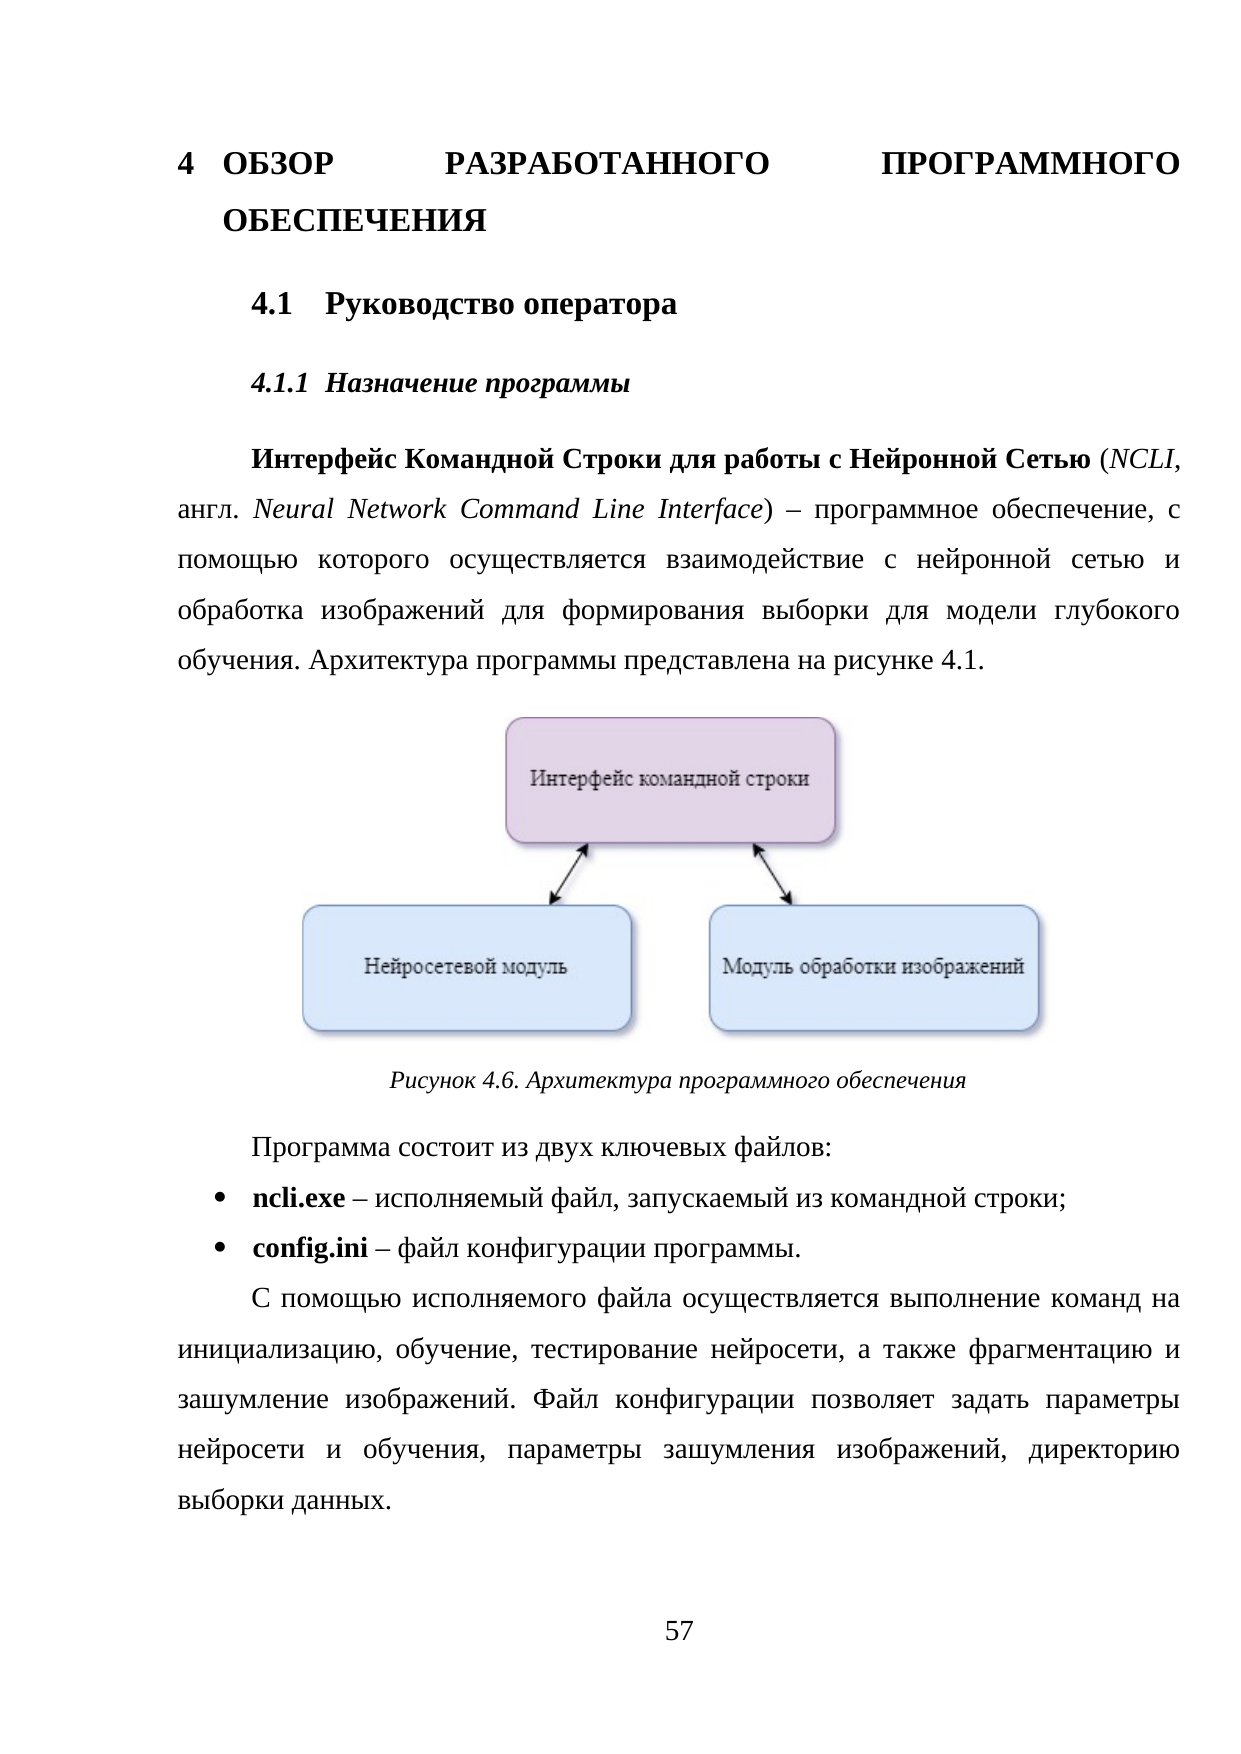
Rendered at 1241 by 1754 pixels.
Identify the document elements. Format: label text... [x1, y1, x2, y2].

subtitle Руководство оператора [177, 283, 1181, 321]
subtitle Назначение программы [177, 366, 1181, 399]
list ncli.exe – исполняемый файл, запускаемый из командной строки; [215, 1180, 1181, 1213]
picture [302, 717, 1057, 1049]
list config.ini – файл конфигурации программы. [215, 1230, 1181, 1264]
text С помощью исполняемого файла осуществляется выполнение команд на инициализацию, обучение, тестирование нейросети, а также фрагментацию и зашумление изображений. Файл конфигурации позволяет задать параметры нейросети и обучения, параметры зашумления изображений, директорию выборки данных. [177, 1281, 1181, 1515]
subtitle ОБЗОР РАЗРАБОТАННОГО ПРОГРАММНОГО ОБЕСПЕЧЕНИЯ [177, 143, 1181, 239]
text Интерфейс Командной Строки для работы с Нейронной Сетью (NCLI, англ. Neural Network Command Line Interface) – программное обеспечение, с помощью которого осуществляется взаимодействие с нейронной сетью и обработка изображений для формирования выборки для модели глубокого обучения. Архитектура программы представлена на рисунке 4.1. [177, 441, 1181, 676]
text Программа состоит из двух ключевых файлов: [177, 1129, 1181, 1163]
